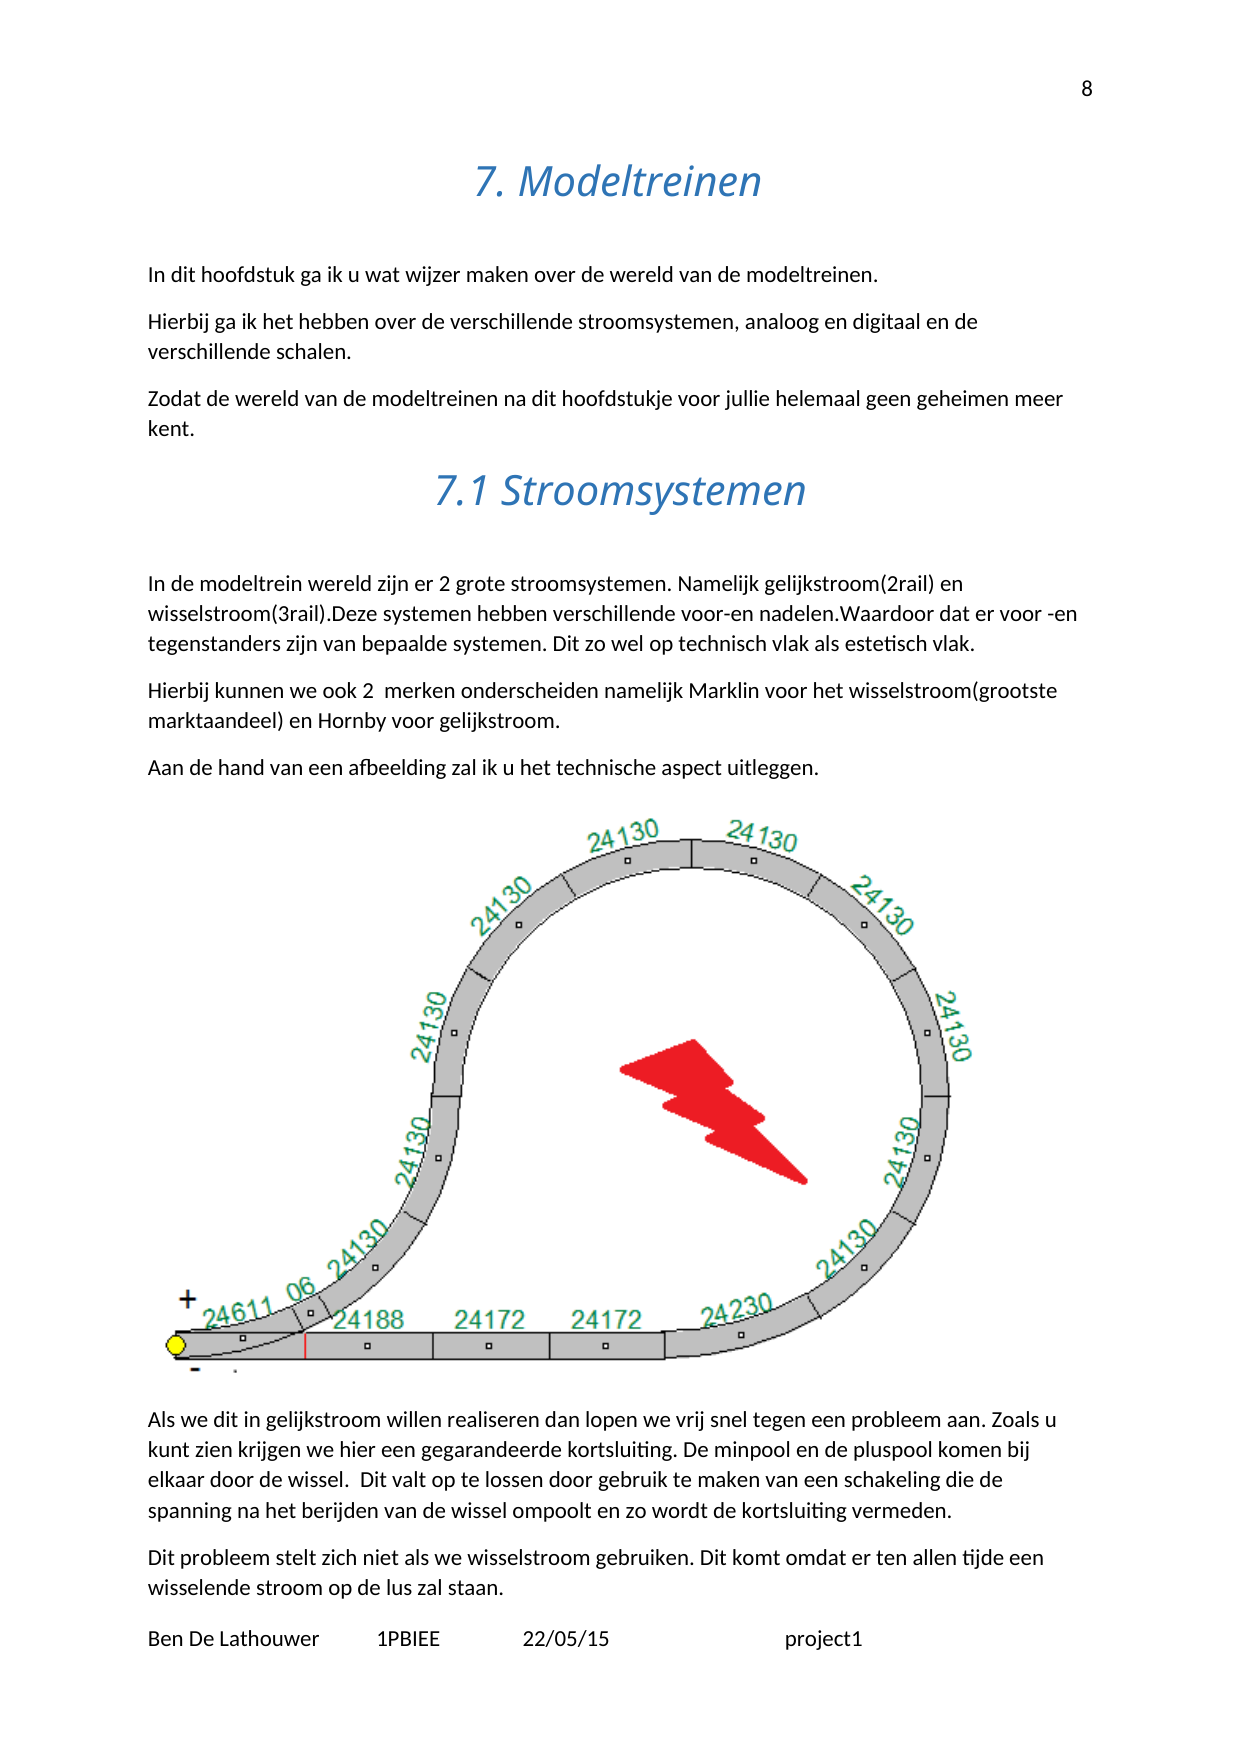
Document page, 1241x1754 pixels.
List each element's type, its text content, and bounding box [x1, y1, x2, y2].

text Hierbij kunnen we ook 2 merken onderscheiden namelijk Marklin voor het wisselstroom(grootste marktaandeel) en Hornby voor gelijkstroom. [148, 676, 1093, 734]
subtitle 7.1 Stroomsystemen [148, 461, 1093, 518]
text Als we dit in gelijkstroom willen realiseren dan lopen we vrij snel tegen een probleem aan. Zoals u kunt zien krijgen we hier een gegarandeerde kortsluiting. De minpool en de pluspool komen bij elkaar door de wissel. Dit valt op te lossen door gebruik te maken van een schakeling die de spanning na het berijden van de wissel ompoolt en zo wordt de kortsluiting vermeden. [148, 1405, 1093, 1524]
picture [147, 800, 975, 1387]
subtitle 7. Modeltreinen [148, 152, 1093, 208]
text Aan de hand van een afbeelding zal ik u het technische aspect uitleggen. [148, 753, 1093, 781]
text Hierbij ga ik het hebben over de verschillende stroomsystemen, analoog en digitaal en de verschillende schalen. [148, 307, 1093, 365]
text Zodat de wereld van de modeltreinen na dit hoofdstukje voor jullie helemaal geen geheimen meer kent. [148, 384, 1093, 442]
text In dit hoofdstuk ga ik u wat wijzer maken over de wereld van de modeltreinen. [148, 260, 1093, 288]
text Dit probleem stelt zich niet als we wisselstroom gebruiken. Dit komt omdat er ten allen tijde een wisselende stroom op de lus zal staan. [148, 1543, 1093, 1601]
text In de modeltrein wereld zijn er 2 grote stroomsystemen. Namelijk gelijkstroom(2rail) en wisselstroom(3rail).Deze systemen hebben verschillende voor-en nadelen.Waardoor dat er voor -en tegenstanders zijn van bepaalde systemen. Dit zo wel op technisch vlak als estetisch vlak. [148, 569, 1093, 657]
